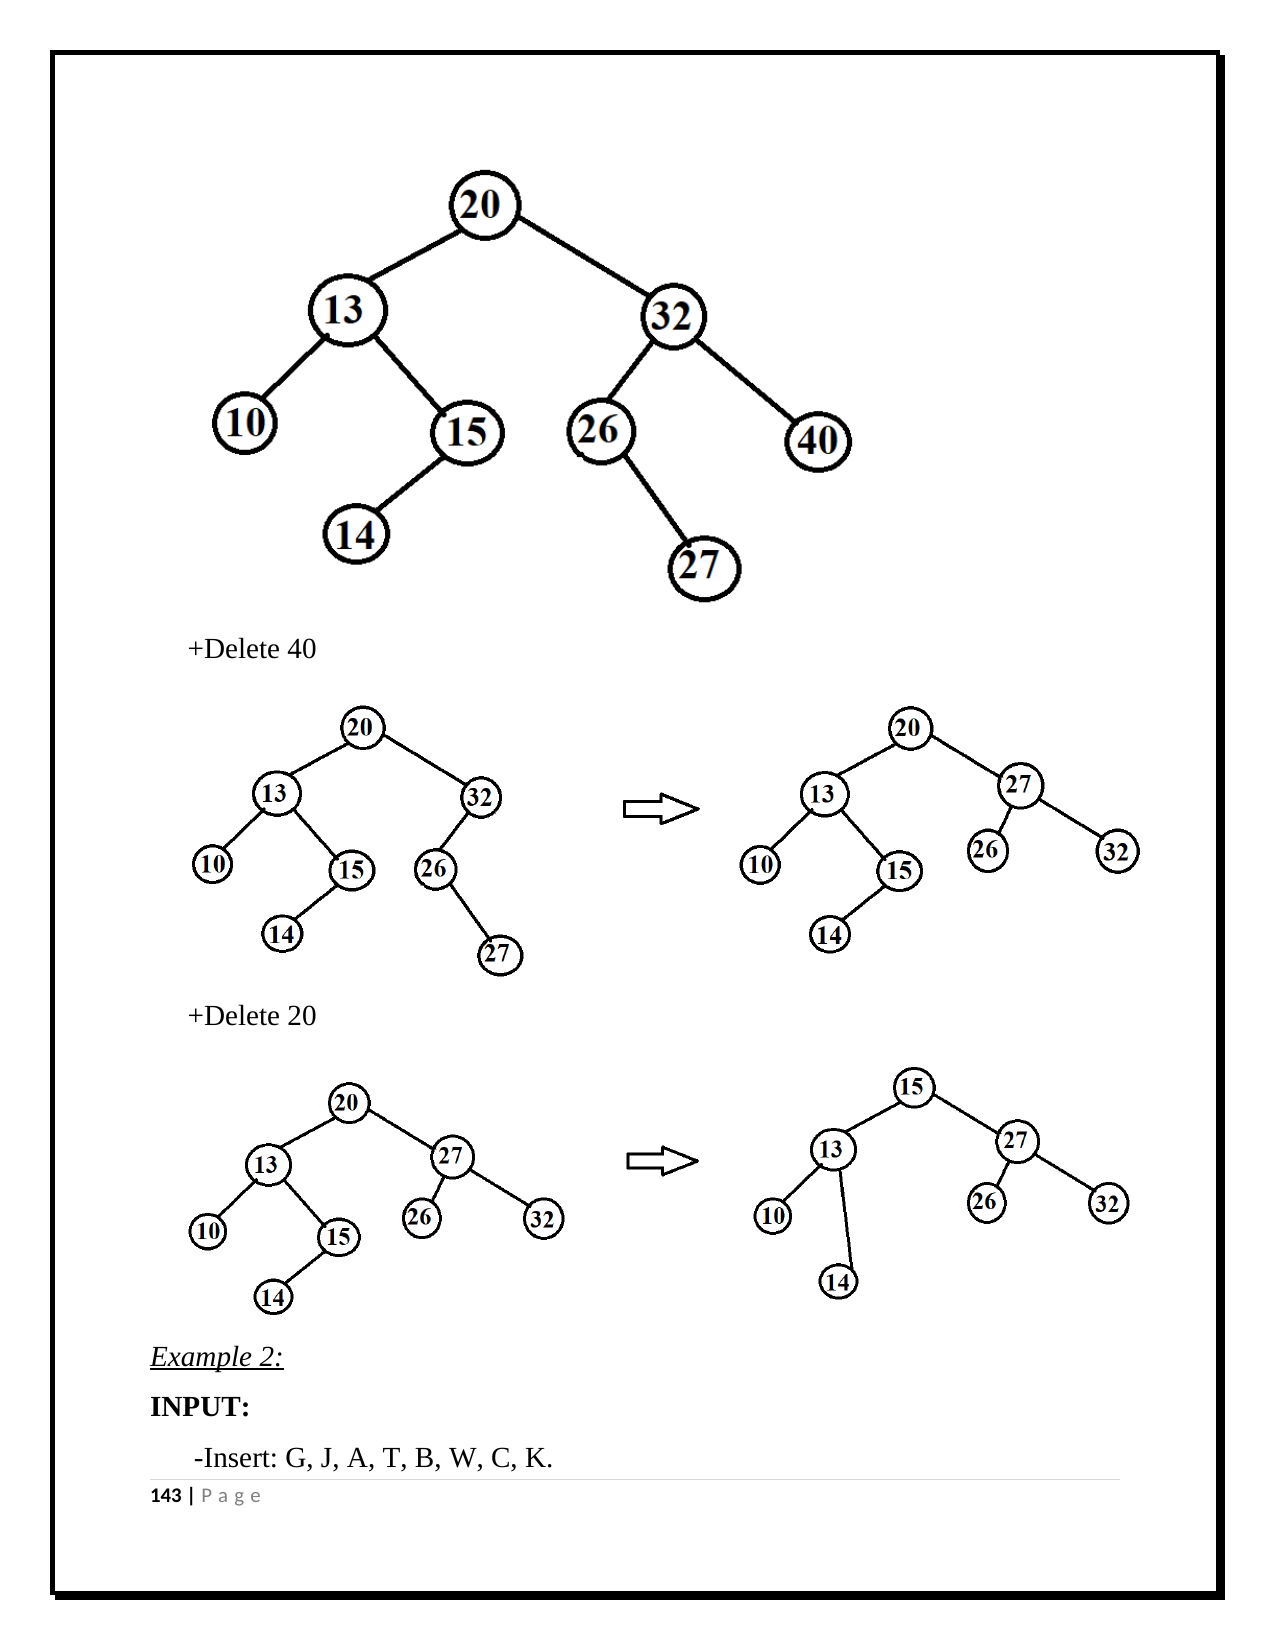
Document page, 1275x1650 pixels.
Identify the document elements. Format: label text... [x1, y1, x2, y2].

picture [187, 681, 1163, 986]
picture [187, 1048, 1163, 1327]
text +Delete 20 [187, 998, 1120, 1032]
picture [187, 150, 898, 619]
text Example 2: [150, 1339, 1120, 1373]
text -Insert: G, J, A, T, B, W, C, K. [150, 1440, 1120, 1473]
text INPUT: [150, 1389, 1120, 1423]
text +Delete 40 [187, 631, 1120, 665]
